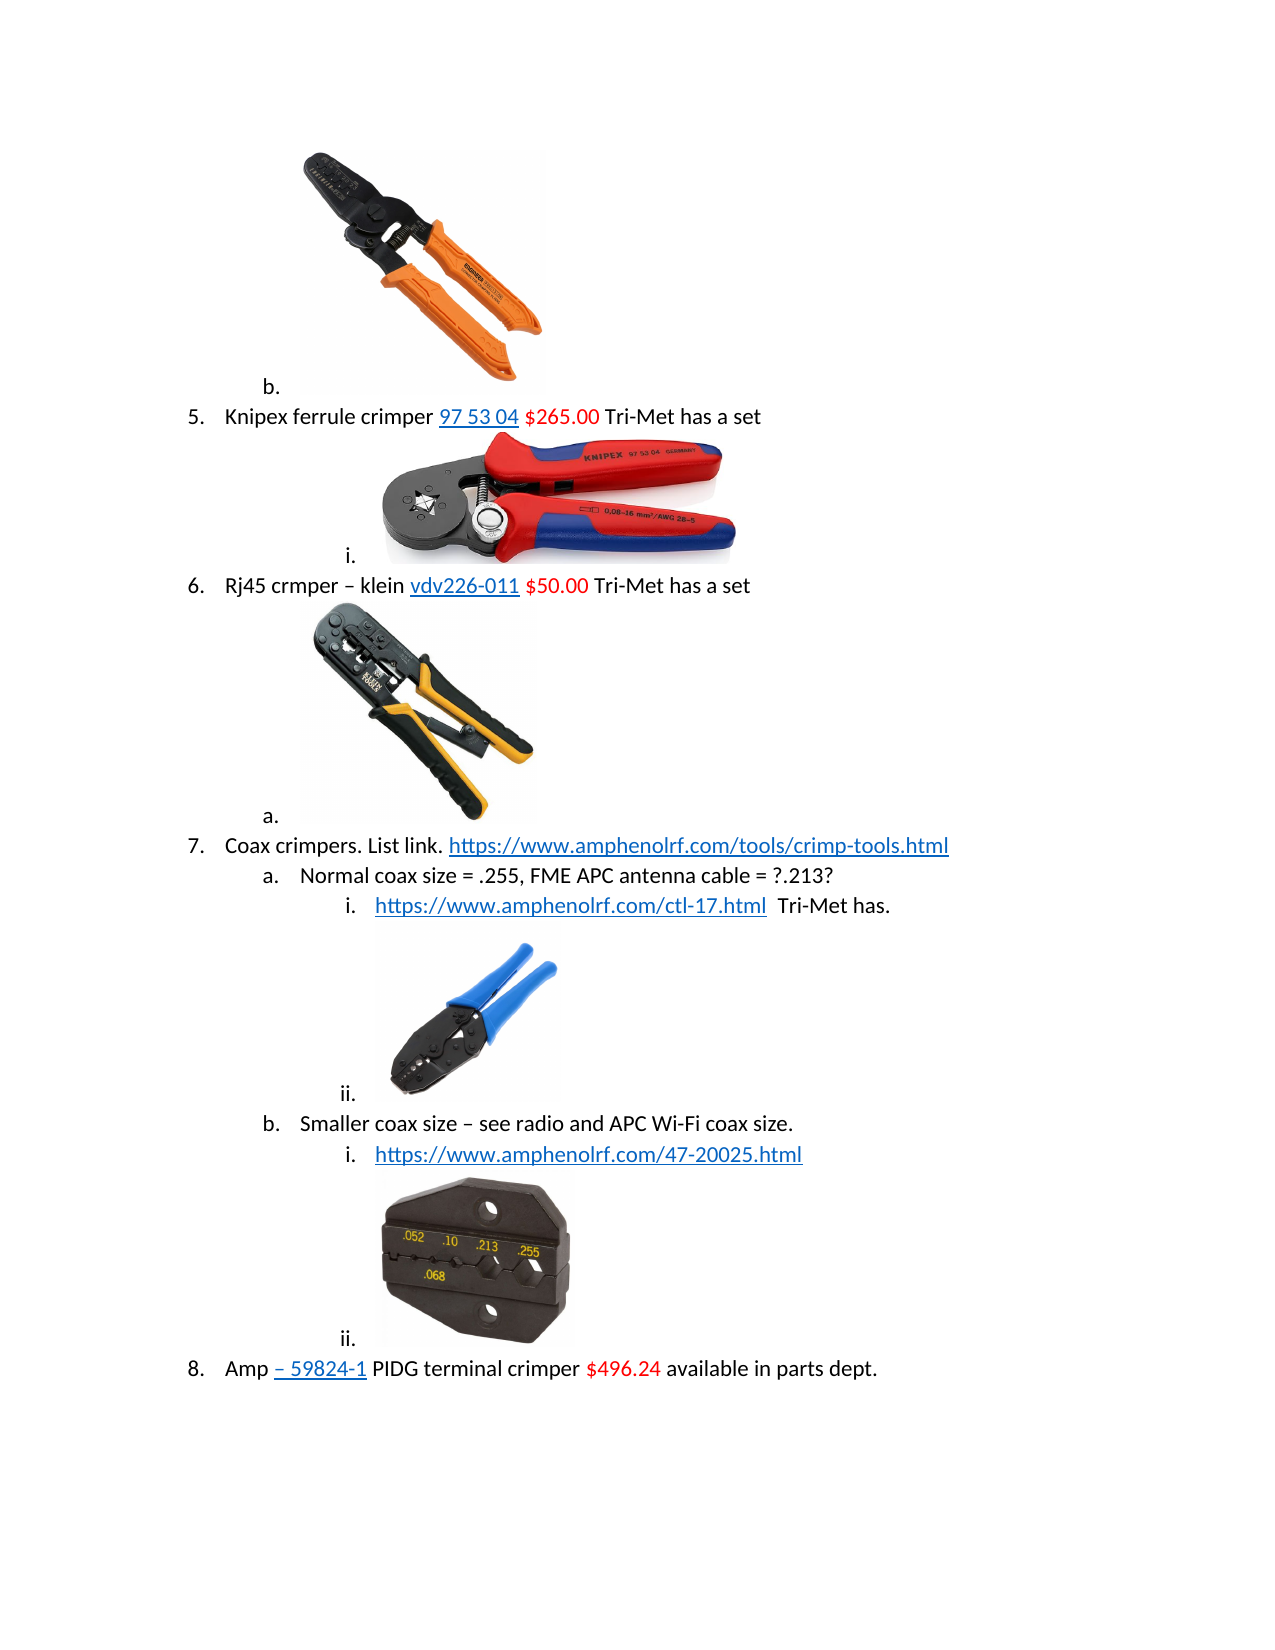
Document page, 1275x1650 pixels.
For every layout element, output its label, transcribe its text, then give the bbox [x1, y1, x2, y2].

picture [375, 921, 561, 1102]
list Knipex ferrule crimper 97 53 04 $265.00 Tri-Met has a set [187, 402, 1125, 430]
picture [375, 1170, 575, 1347]
picture [300, 150, 547, 395]
list https://www.amphenolrf.com/47-20025.html [356, 1140, 1125, 1168]
list https://www.amphenolrf.com/ctl-17.html Tri-Met has. [356, 891, 1125, 919]
list Normal coax size = .255, FME APC antenna cable = ?.213? [262, 861, 1125, 889]
picture [300, 601, 538, 824]
picture [375, 432, 738, 564]
list Rj45 crmper – klein vdv226-011 $50.00 Tri-Met has a set [187, 571, 1125, 599]
list Smaller coax size – see radio and APC Wi-Fi coax size. [262, 1109, 1125, 1138]
list Amp – 59824-1 PIDG terminal crimper $496.24 available in parts dept. [187, 1354, 1125, 1382]
list Coax crimpers. List link. https://www.amphenolrf.com/tools/crimp-tools.html [187, 831, 1125, 859]
